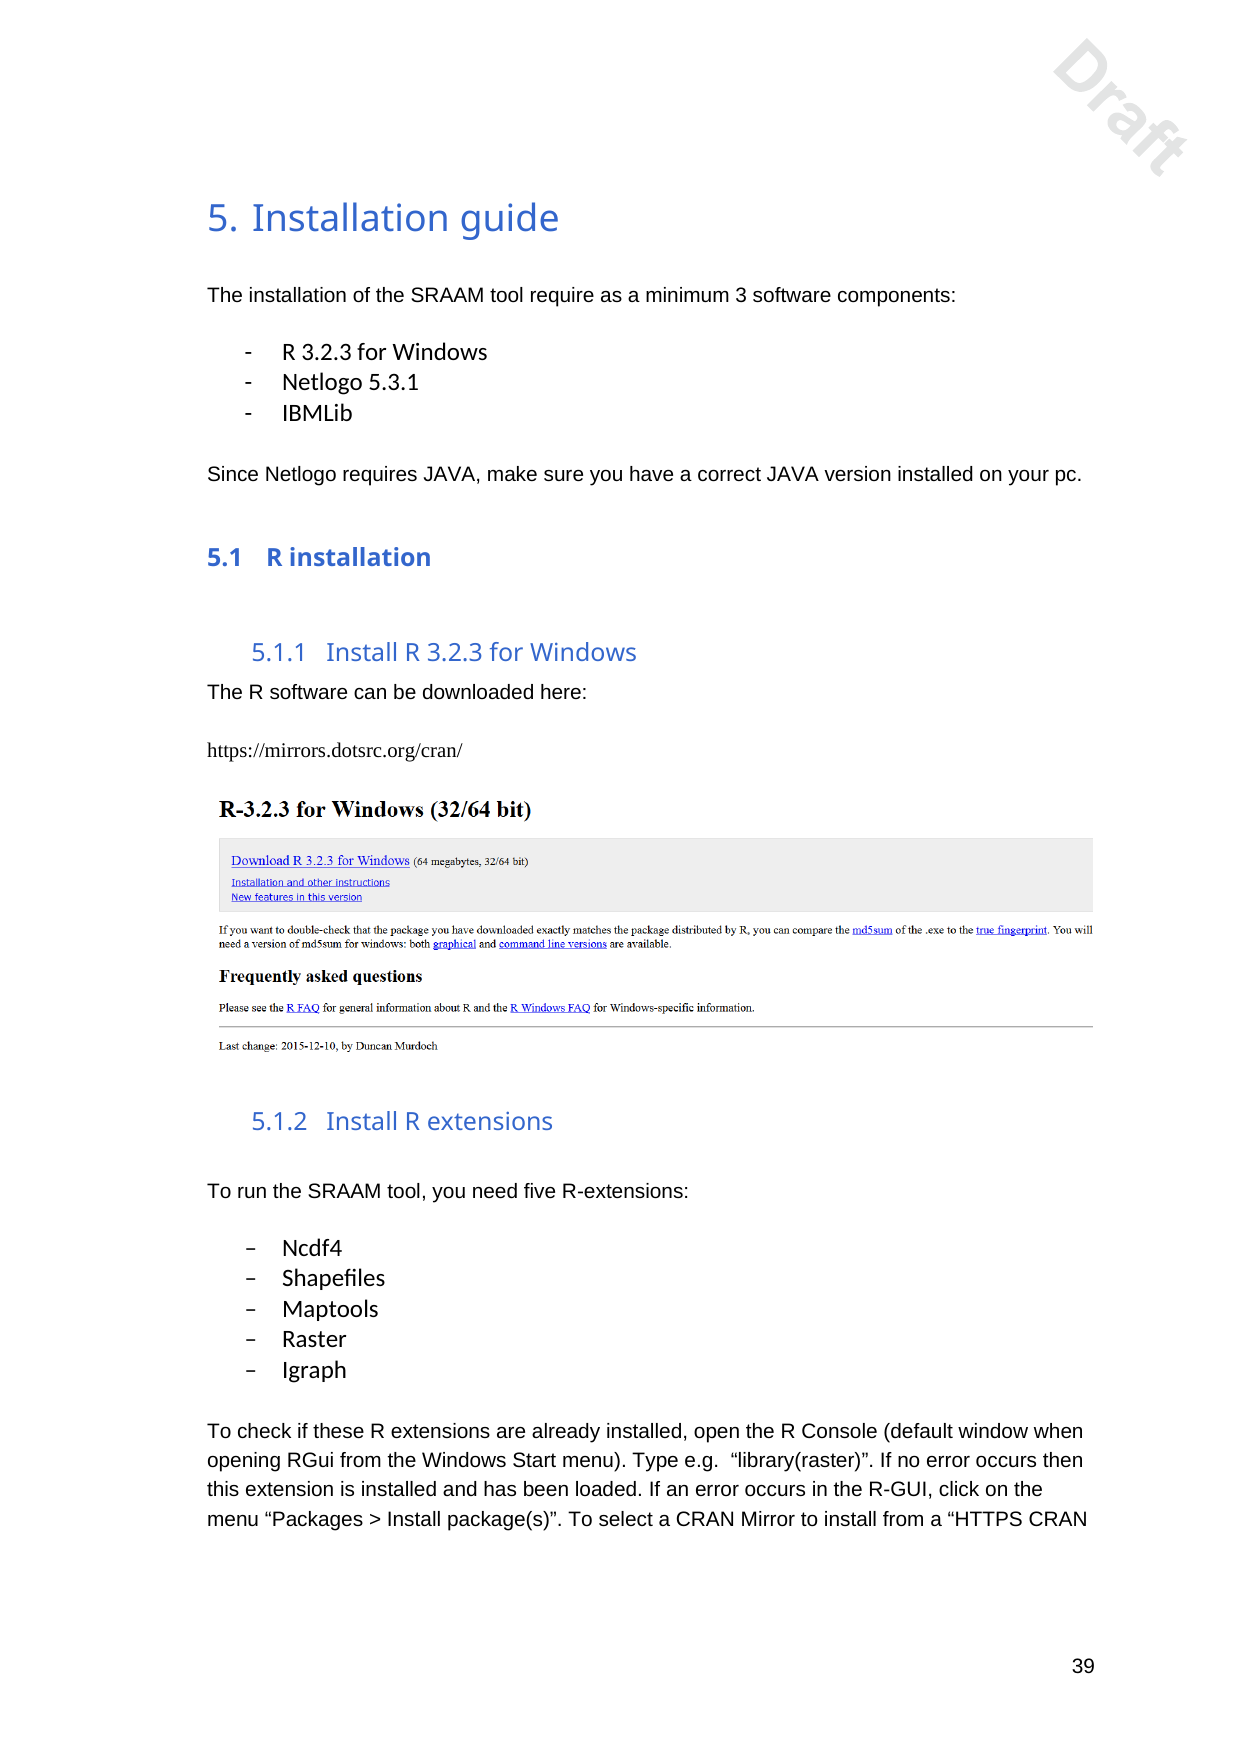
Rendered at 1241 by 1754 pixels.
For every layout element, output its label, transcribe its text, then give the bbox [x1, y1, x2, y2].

text https://mirrors.dotsrc.org/cran/ [207, 733, 1092, 762]
text To run the SRAAM tool, you need five R-extensions: [207, 1173, 1092, 1203]
list IBMLib [244, 397, 1092, 427]
subtitle Install R extensions [251, 1104, 1092, 1138]
list Maptools [244, 1293, 1092, 1323]
list Shapefiles [244, 1262, 1092, 1293]
subtitle Install R 3.2.3 for Windows [251, 634, 1092, 668]
text Since Netlogo requires JAVA, make sure you have a correct JAVA version installed on your pc. [207, 456, 1092, 486]
list Igraph [244, 1354, 1092, 1384]
subtitle Installation guide [207, 191, 1092, 242]
subtitle R installation [207, 540, 1092, 574]
text The R software can be downloaded here: [207, 674, 1092, 704]
list R 3.2.3 for Windows [244, 336, 1092, 366]
list Raster [244, 1323, 1092, 1354]
text The installation of the SRAAM tool require as a minimum 3 software components: [207, 277, 1092, 307]
list Ncdf4 [244, 1232, 1092, 1262]
list Netlogo 5.3.1 [244, 366, 1092, 397]
picture [206, 791, 1093, 1079]
